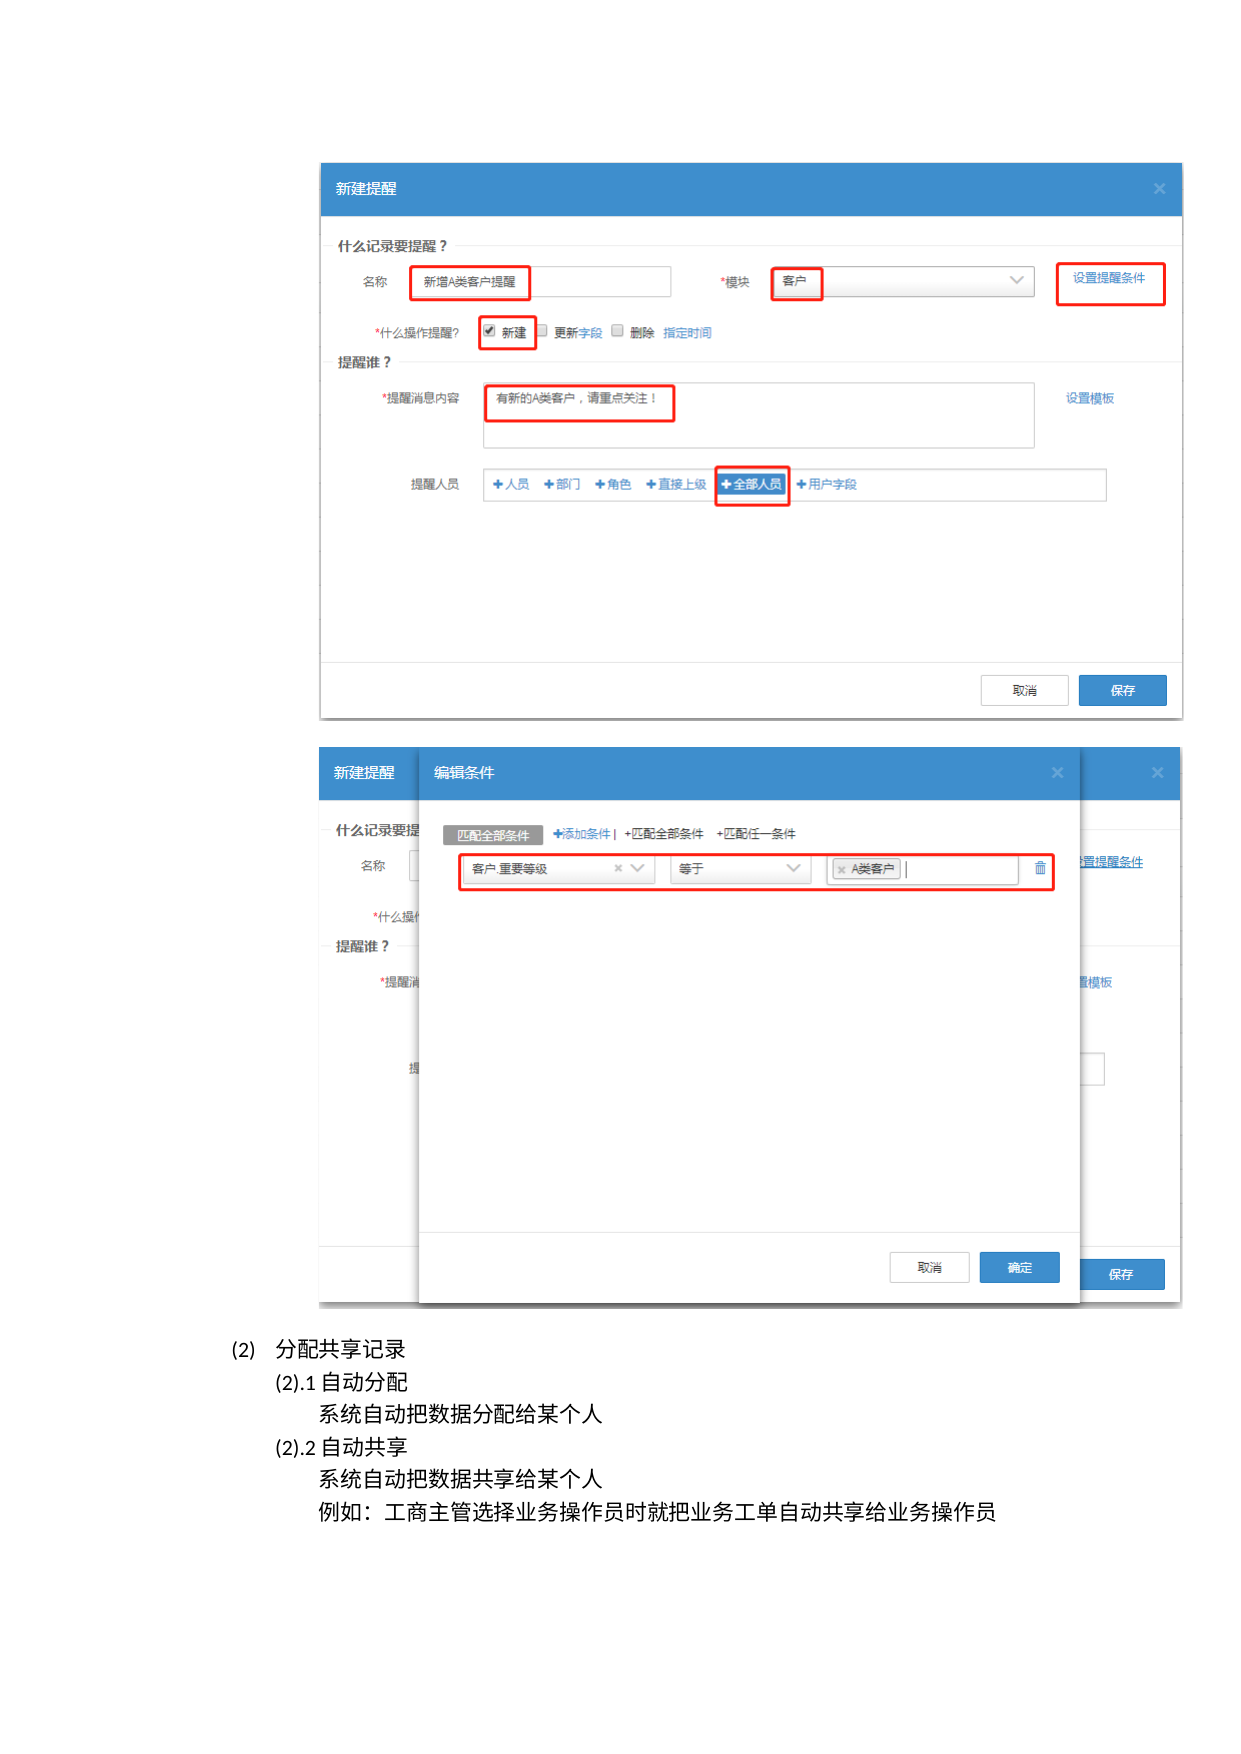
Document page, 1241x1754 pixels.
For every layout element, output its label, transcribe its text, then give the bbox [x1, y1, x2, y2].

list 例如：工商主管选择业务操作员时就把业务工单自动共享给业务操作员 [275, 1494, 1053, 1527]
picture [318, 162, 1184, 721]
list 系统自动把数据共享给某个人 [275, 1462, 1053, 1494]
list (2).1自动分配 [231, 1364, 1053, 1397]
picture [318, 747, 1183, 1309]
list (2).2自动共享 [231, 1429, 1053, 1462]
list 系统自动把数据分配给某个人 [275, 1397, 1053, 1429]
list 分配共享记录 [231, 1332, 1053, 1364]
